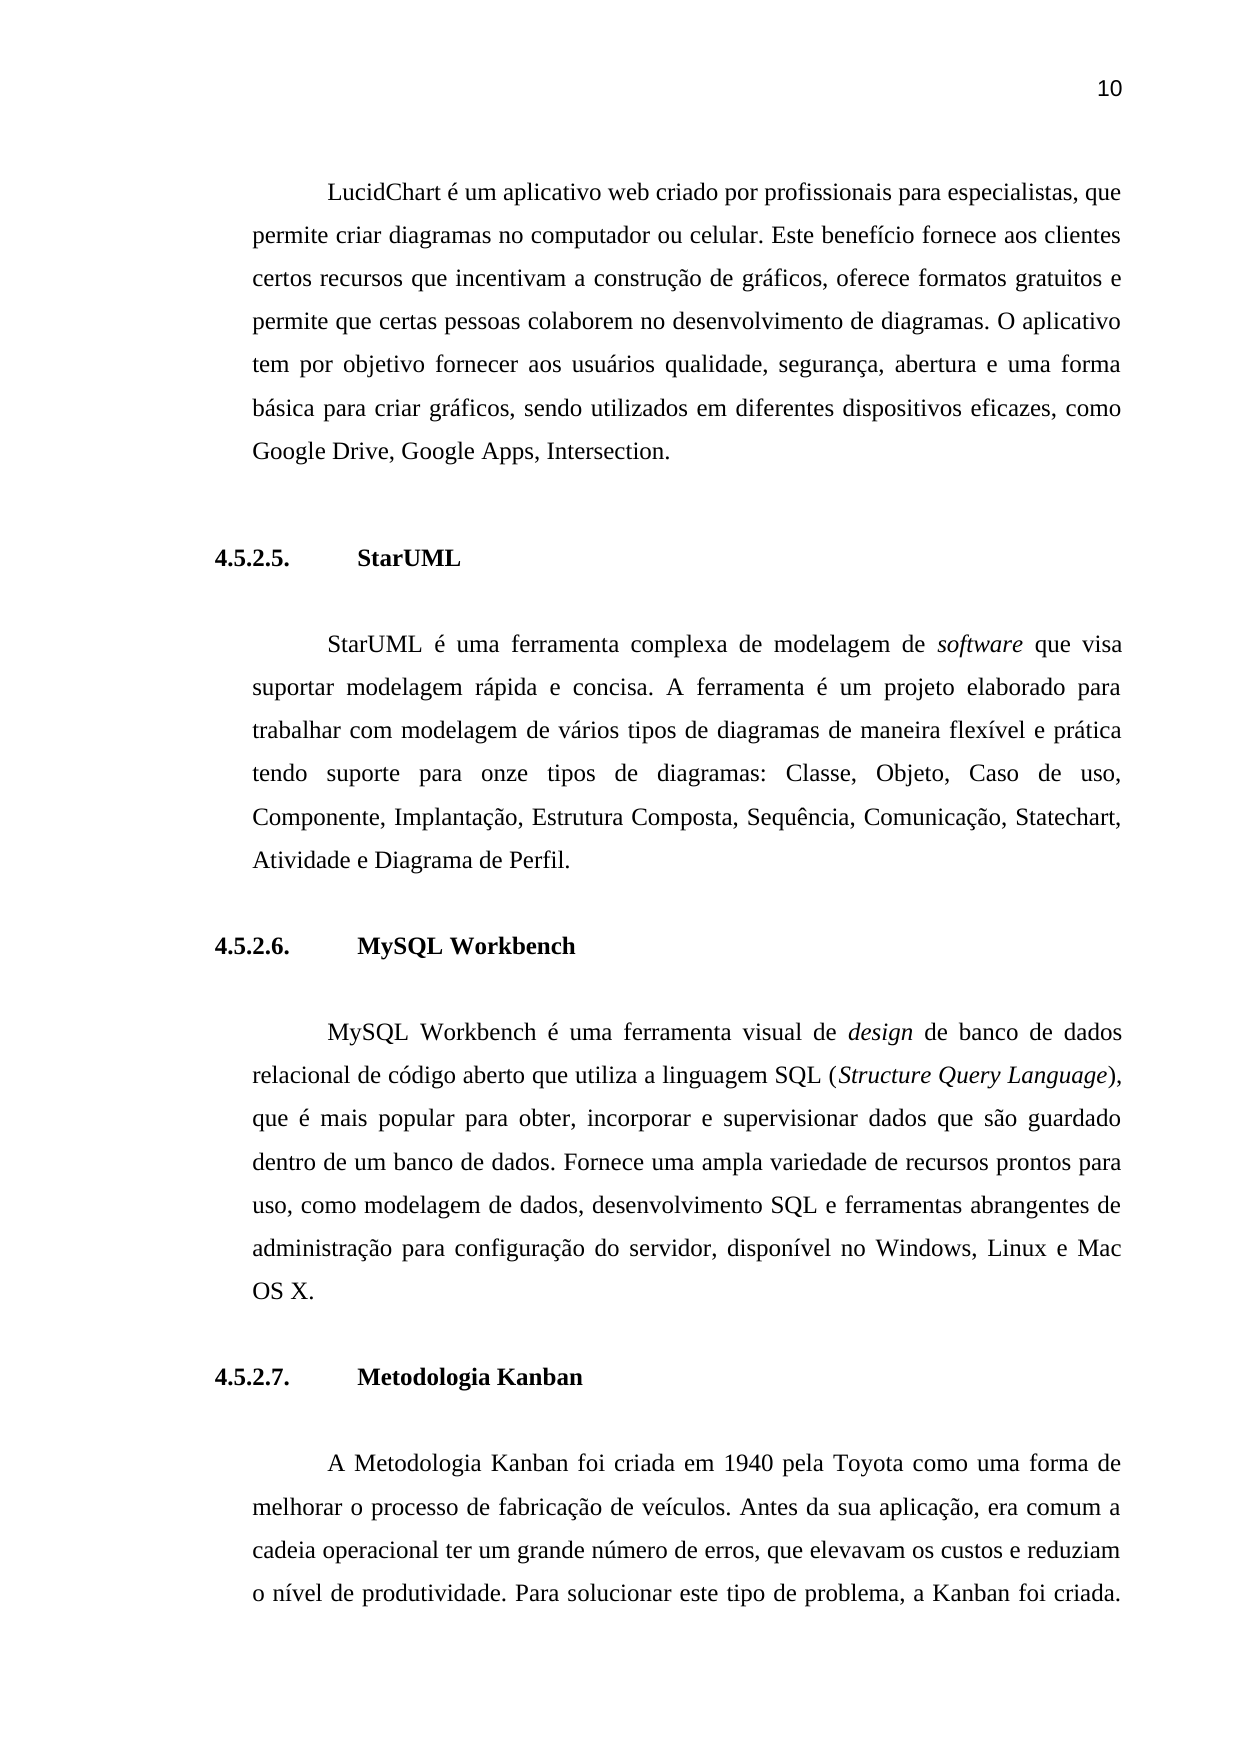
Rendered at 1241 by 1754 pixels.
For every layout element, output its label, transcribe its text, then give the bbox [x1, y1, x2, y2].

text MySQL Workbench é uma ferramenta visual de design de banco de dados relacional de código aberto que utiliza a linguagem SQL (Structure Query Language), que é mais popular para obter, incorporar e supervisionar dados que são guardado dentro de um banco de dados. Fornece uma ampla variedade de recursos prontos para uso, como modelagem de dados, desenvolvimento SQL e ferramentas abrangentes de administração para configuração do servidor, disponível no Windows, Linux e Mac OS X. [252, 1017, 1122, 1305]
subtitle MySQL Workbench [289, 931, 1122, 960]
text LucidChart é um aplicativo web criado por profissionais para especialistas, que permite criar diagramas no computador ou celular. Este benefício fornece aos clientes certos recursos que incentivam a construção de gráficos, oferece formatos gratuitos e permite que certas pessoas colaborem no desenvolvimento de diagramas. O aplicativo tem por objetivo fornecer aos usuários qualidade, segurança, abertura e uma forma básica para criar gráficos, sendo utilizados em diferentes dispositivos eficazes, como Google Drive, Google Apps, Intersection. [252, 177, 1122, 464]
subtitle Metodologia Kanban [289, 1362, 1122, 1391]
text StarUML é uma ferramenta complexa de modelagem de software que visa suportar modelagem rápida e concisa. A ferramenta é um projeto elaborado para trabalhar com modelagem de vários tipos de diagramas de maneira flexível e prática tendo suporte para onze tipos de diagramas: Classe, Objeto, Caso de uso, Componente, Implantação, Estrutura Composta, Sequência, Comunicação, Statechart, Atividade e Diagrama de Perfil. [252, 629, 1122, 873]
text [252, 1448, 1122, 1607]
subtitle StarUML [289, 543, 1122, 572]
